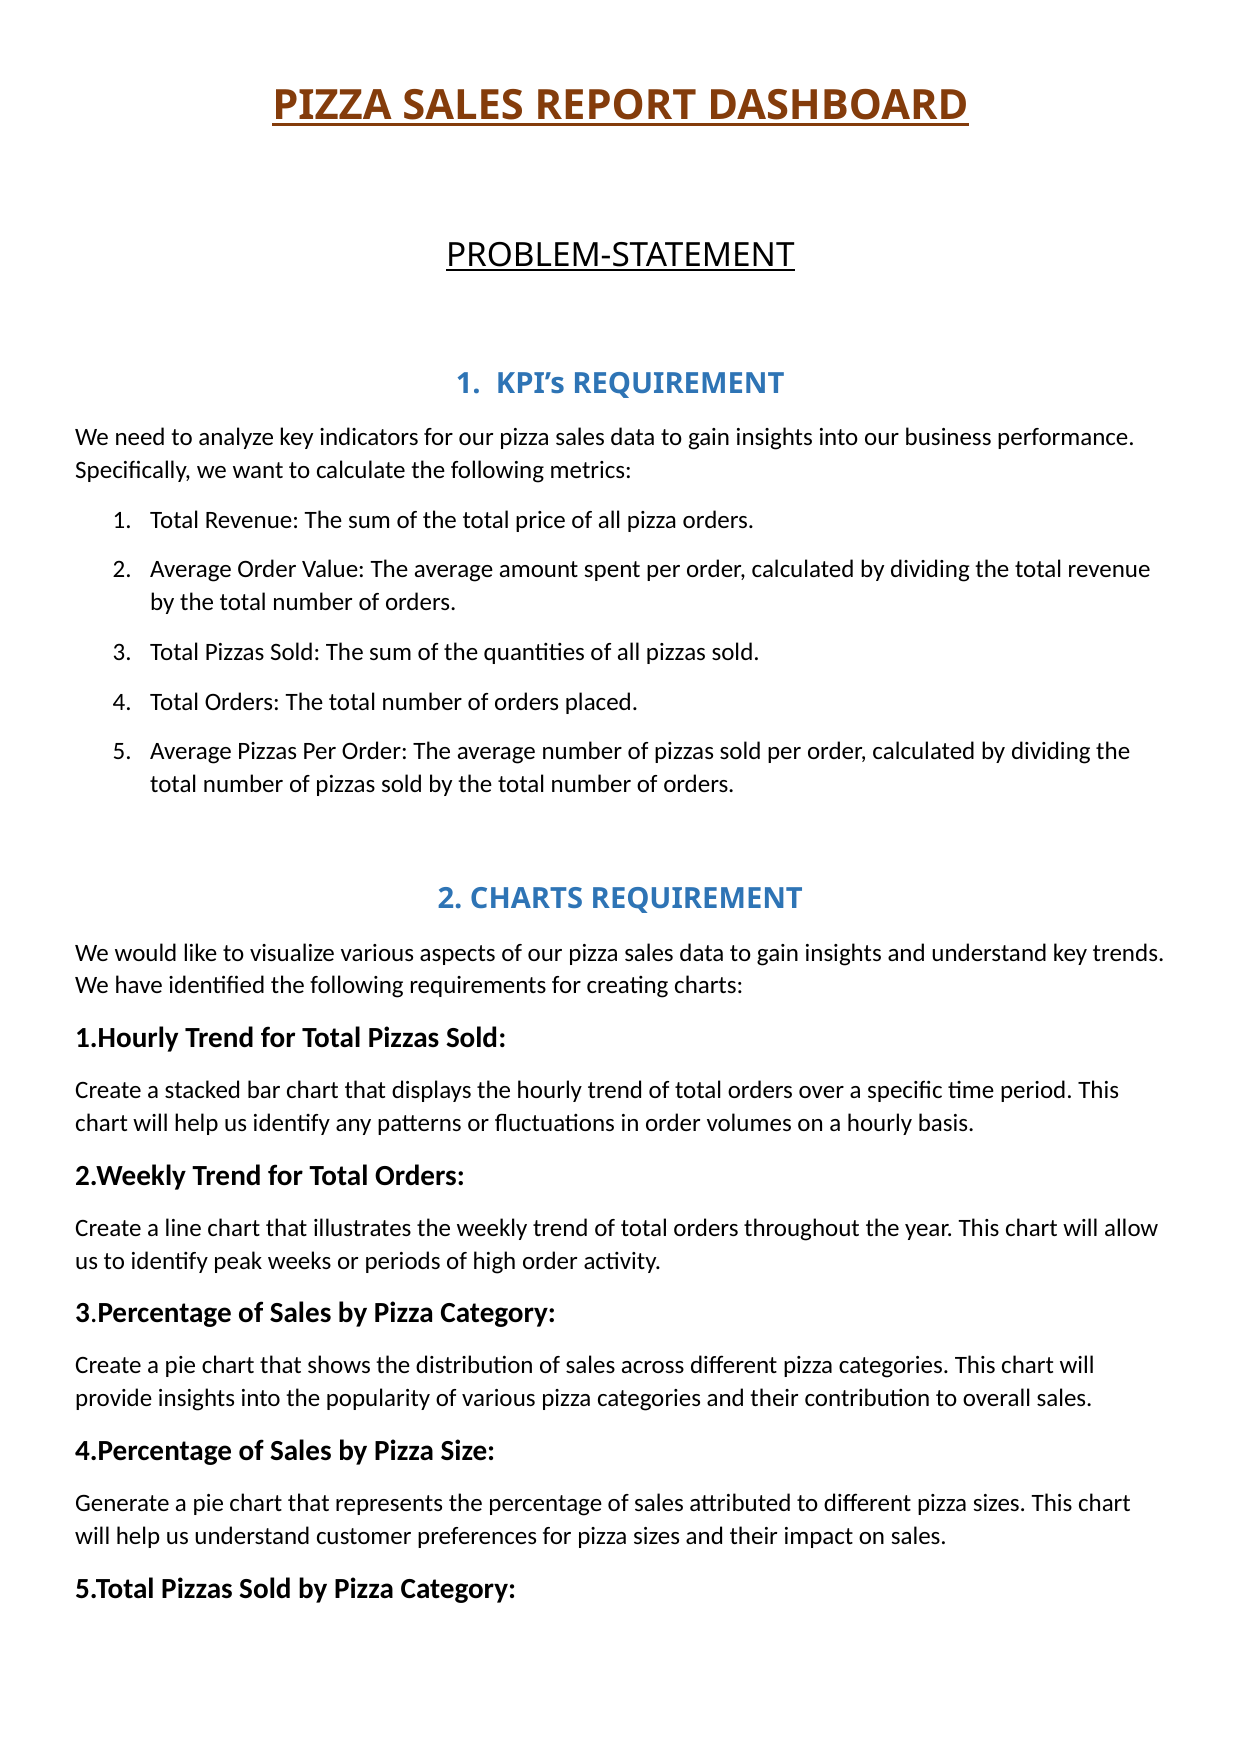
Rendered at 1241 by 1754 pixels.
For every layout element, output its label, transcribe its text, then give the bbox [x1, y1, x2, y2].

text 2.Weekly Trend for Total Orders: [75, 1157, 1165, 1192]
text 3.Percentage of Sales by Pizza Category: [75, 1294, 1165, 1330]
text PIZZA SALES REPORT DASHBOARD [75, 75, 1165, 132]
text PROBLEM-STATEMENT [75, 231, 1165, 276]
text We need to analyze key indicators for our pizza sales data to gain insights into our business performance. Specifically, we want to calculate the following metrics: [75, 422, 1165, 485]
text Create a stacked bar chart that displays the hourly trend of total orders over a specific time period. This chart will help us identify any patterns or fluctuations in order volumes on a hourly basis. [75, 1074, 1165, 1138]
text 1.Hourly Trend for Total Pizzas Sold: [75, 1019, 1165, 1055]
list Average Order Value: The average amount spent per order, calculated by dividing the total revenue by the total number of orders. [112, 554, 1165, 617]
text Create a pie chart that shows the distribution of sales across different pizza categories. This chart will provide insights into the popularity of various pizza categories and their contribution to overall sales. [75, 1349, 1165, 1413]
text 2. CHARTS REQUIREMENT [75, 877, 1165, 917]
list Total Orders: The total number of orders placed. [112, 686, 1165, 716]
text 5.Total Pizzas Sold by Pizza Category: [75, 1570, 1165, 1605]
text Generate a pie chart that represents the percentage of sales attributed to different pizza sizes. This chart will help us understand customer preferences for pizza sizes and their impact on sales. [75, 1487, 1165, 1551]
list Total Revenue: The sum of the total price of all pizza orders. [112, 504, 1165, 534]
text We would like to visualize various aspects of our pizza sales data to gain insights and understand key trends. We have identified the following requirements for creating charts: [75, 937, 1165, 1000]
text 4.Percentage of Sales by Pizza Size: [75, 1432, 1165, 1468]
text Create a line chart that illustrates the weekly trend of total orders throughout the year. This chart will allow us to identify peak weeks or periods of high order activity. [75, 1212, 1165, 1275]
text 1. KPI’s REQUIREMENT [75, 362, 1165, 402]
list Total Pizzas Sold: The sum of the quantities of all pizzas sold. [112, 636, 1165, 667]
list Average Pizzas Per Order: The average number of pizzas sold per order, calculated by dividing the total number of pizzas sold by the total number of orders. [112, 735, 1165, 799]
